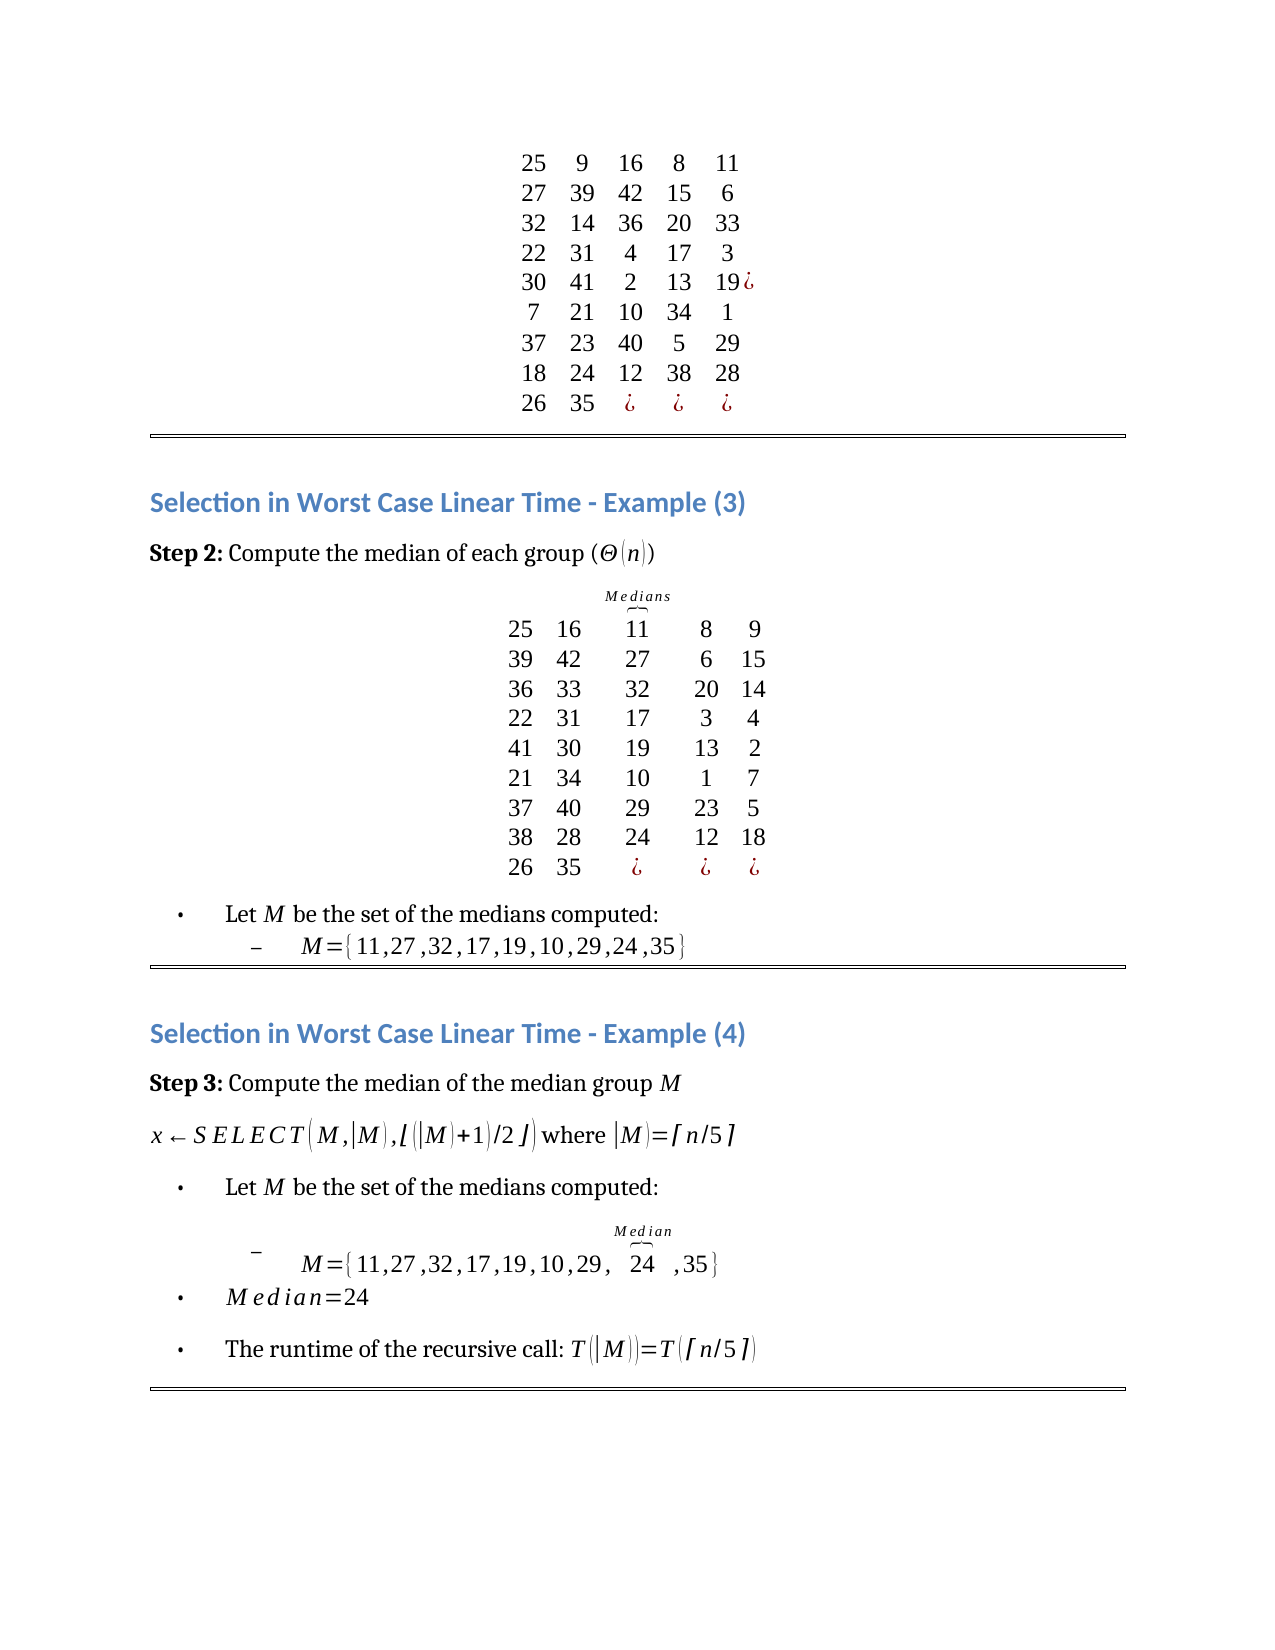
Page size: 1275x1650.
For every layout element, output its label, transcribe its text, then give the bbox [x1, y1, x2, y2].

text Step 3: Compute the median of the median group [150, 1069, 1125, 1098]
subtitle Selection in Worst Case Linear Time - Example (3) [150, 484, 1125, 520]
text Step 2: Compute the median of each group () [150, 538, 1125, 569]
list Let be the set of the medians computed: [175, 900, 1125, 929]
list The runtime of the recursive call: [175, 1333, 1125, 1367]
text where [150, 1117, 1125, 1154]
subtitle Selection in Worst Case Linear Time - Example (4) [150, 1015, 1125, 1051]
list Let be the set of the medians computed: [175, 1173, 1125, 1202]
